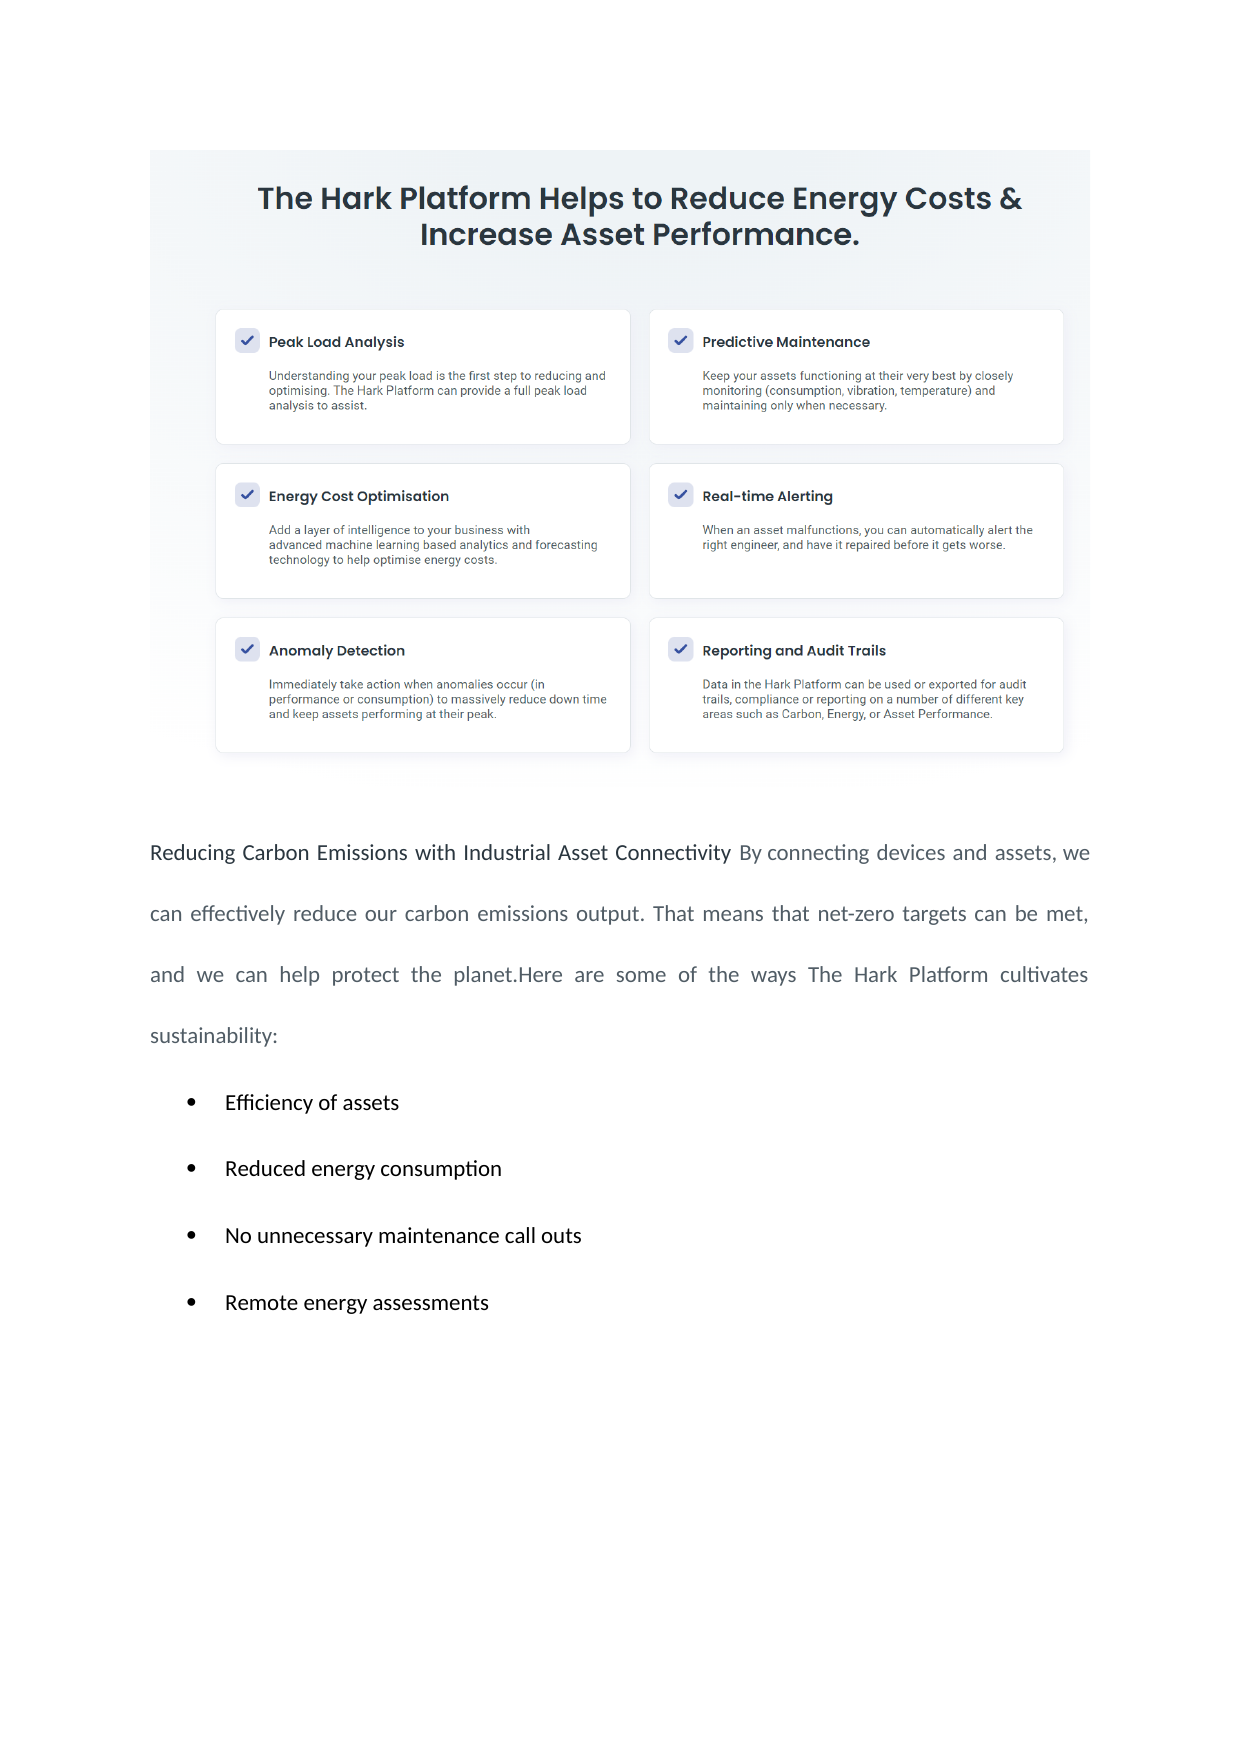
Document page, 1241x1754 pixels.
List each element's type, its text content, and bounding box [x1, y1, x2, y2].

title Remote energy assessments [187, 1278, 1090, 1316]
title Efficiency of assets [187, 1078, 1090, 1116]
subtitle Reducing Carbon Emissions with Industrial Asset Connectivity By connecting devices and assets, we can effectively reduce our carbon emissions output. That means that net-zero targets can be met, and we can help protect the planet.Here are some of the ways The Hark Platform cultivates sustainability: [150, 806, 1090, 1049]
title No unnecessary maintenance call outs [187, 1212, 1090, 1249]
title Reduced energy consumption [187, 1145, 1090, 1183]
picture [150, 150, 1091, 787]
